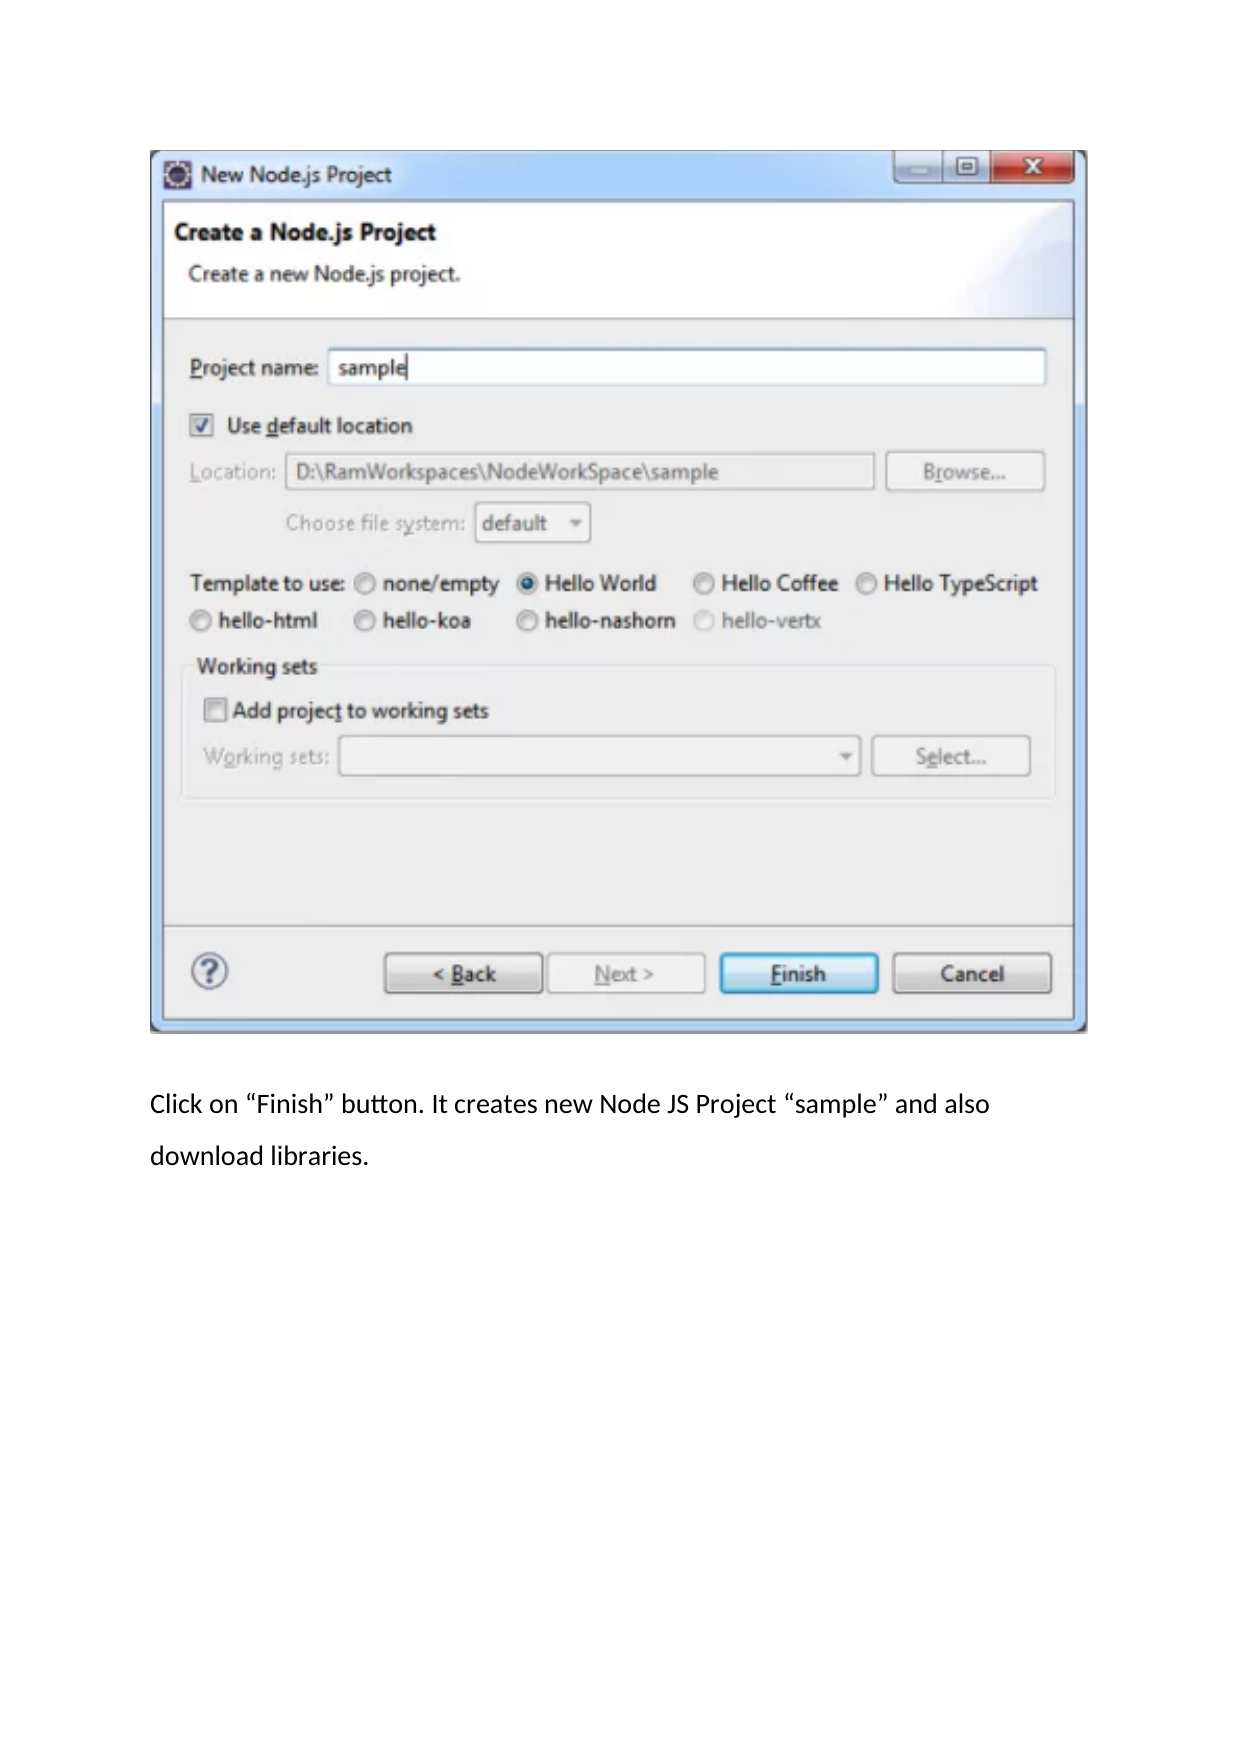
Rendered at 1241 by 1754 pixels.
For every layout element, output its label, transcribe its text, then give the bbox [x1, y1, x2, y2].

text Click on “Finish” button. It creates new Node JS Project “sample” and also download libraries. [150, 1086, 1090, 1172]
picture [150, 150, 1088, 1034]
